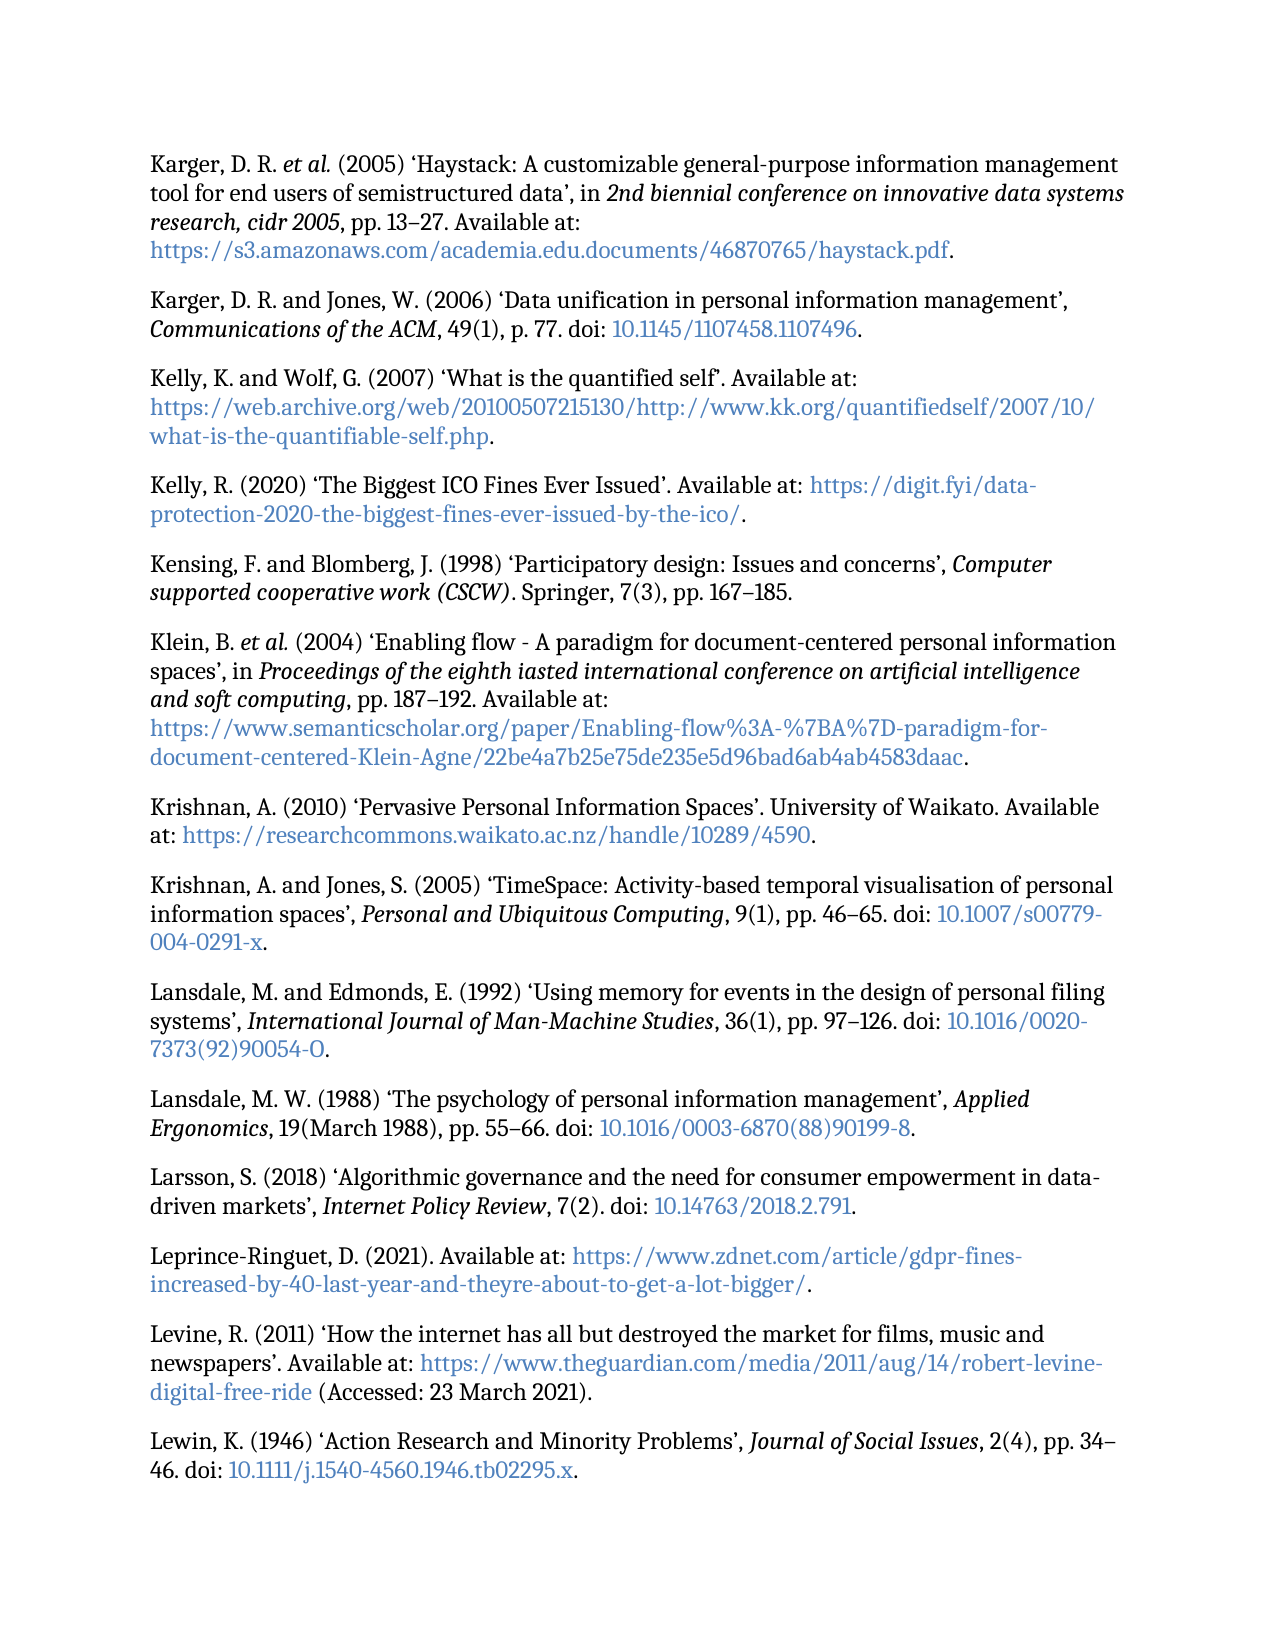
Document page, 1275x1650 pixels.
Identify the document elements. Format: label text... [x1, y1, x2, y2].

text Karger, D. R. and Jones, W. (2006) ‘Data unification in personal information management’, Communications of the ACM, 49(1), p. 77. doi: 10.1145/1107458.1107496. [150, 286, 1125, 343]
text Kelly, R. (2020) ‘The Biggest ICO Fines Ever Issued’. Available at: https://digit.fyi/data-protection-2020-the-biggest-fines-ever-issued-by-the-ico/. [150, 471, 1125, 529]
text Larsson, S. (2018) ‘Algorithmic governance and the need for consumer empowerment in data-driven markets’, Internet Policy Review, 7(2). doi: 10.14763/2018.2.791. [150, 1163, 1125, 1221]
text Karger, D. R. et al. (2005) ‘Haystack: A customizable general-purpose information management tool for end users of semistructured data’, in 2nd biennial conference on innovative data systems research, cidr 2005, pp. 13–27. Available at: https://s3.amazonaws.com/academia.edu.documents/46870765/haystack.pdf. [150, 150, 1125, 265]
text Lewin, K. (1946) ‘Action Research and Minority Problems’, Journal of Social Issues, 2(4), pp. 34–46. doi: 10.1111/j.1540-4560.1946.tb02295.x. [150, 1427, 1125, 1484]
text Kelly, K. and Wolf, G. (2007) ‘What is the quantified self’. Available at: https://web.archive.org/web/20100507215130/http://www.kk.org/quantifiedself/2007/10/what-is-the-quantifiable-self.php. [150, 364, 1125, 450]
text Klein, B. et al. (2004) ‘Enabling flow - A paradigm for document-centered personal information spaces’, in Proceedings of the eighth iasted international conference on artificial intelligence and soft computing, pp. 187–192. Available at: https://www.semanticscholar.org/paper/Enabling-flow%3A-%7BA%7D-paradigm-for-document-centered-Klein-Agne/22be4a7b25e75de235e5d96bad6ab4ab4583daac. [150, 628, 1125, 772]
text Leprince-Ringuet, D. (2021). Available at: https://www.zdnet.com/article/gdpr-fines-increased-by-40-last-year-and-theyre-about-to-get-a-lot-bigger/. [150, 1242, 1125, 1299]
text Krishnan, A. and Jones, S. (2005) ‘TimeSpace: Activity-based temporal visualisation of personal information spaces’, Personal and Ubiquitous Computing, 9(1), pp. 46–65. doi: 10.1007/s00779-004-0291-x. [150, 871, 1125, 957]
text Kensing, F. and Blomberg, J. (1998) ‘Participatory design: Issues and concerns’, Computer supported cooperative work (CSCW). Springer, 7(3), pp. 167–185. [150, 549, 1125, 607]
text Lansdale, M. W. (1988) ‘The psychology of personal information management’, Applied Ergonomics, 19(March 1988), pp. 55–66. doi: 10.1016/0003-6870(88)90199-8. [150, 1085, 1125, 1142]
text Lansdale, M. and Edmonds, E. (1992) ‘Using memory for events in the design of personal filing systems’, International Journal of Man-Machine Studies, 36(1), pp. 97–126. doi: 10.1016/0020-7373(92)90054-O. [150, 978, 1125, 1064]
text Levine, R. (2011) ‘How the internet has all but destroyed the market for films, music and newspapers’. Available at: https://www.theguardian.com/media/2011/aug/14/robert-levine-digital-free-ride (Accessed: 23 March 2021). [150, 1320, 1125, 1406]
text Krishnan, A. (2010) ‘Pervasive Personal Information Spaces’. University of Waikato. Available at: https://researchcommons.waikato.ac.nz/handle/10289/4590. [150, 792, 1125, 850]
